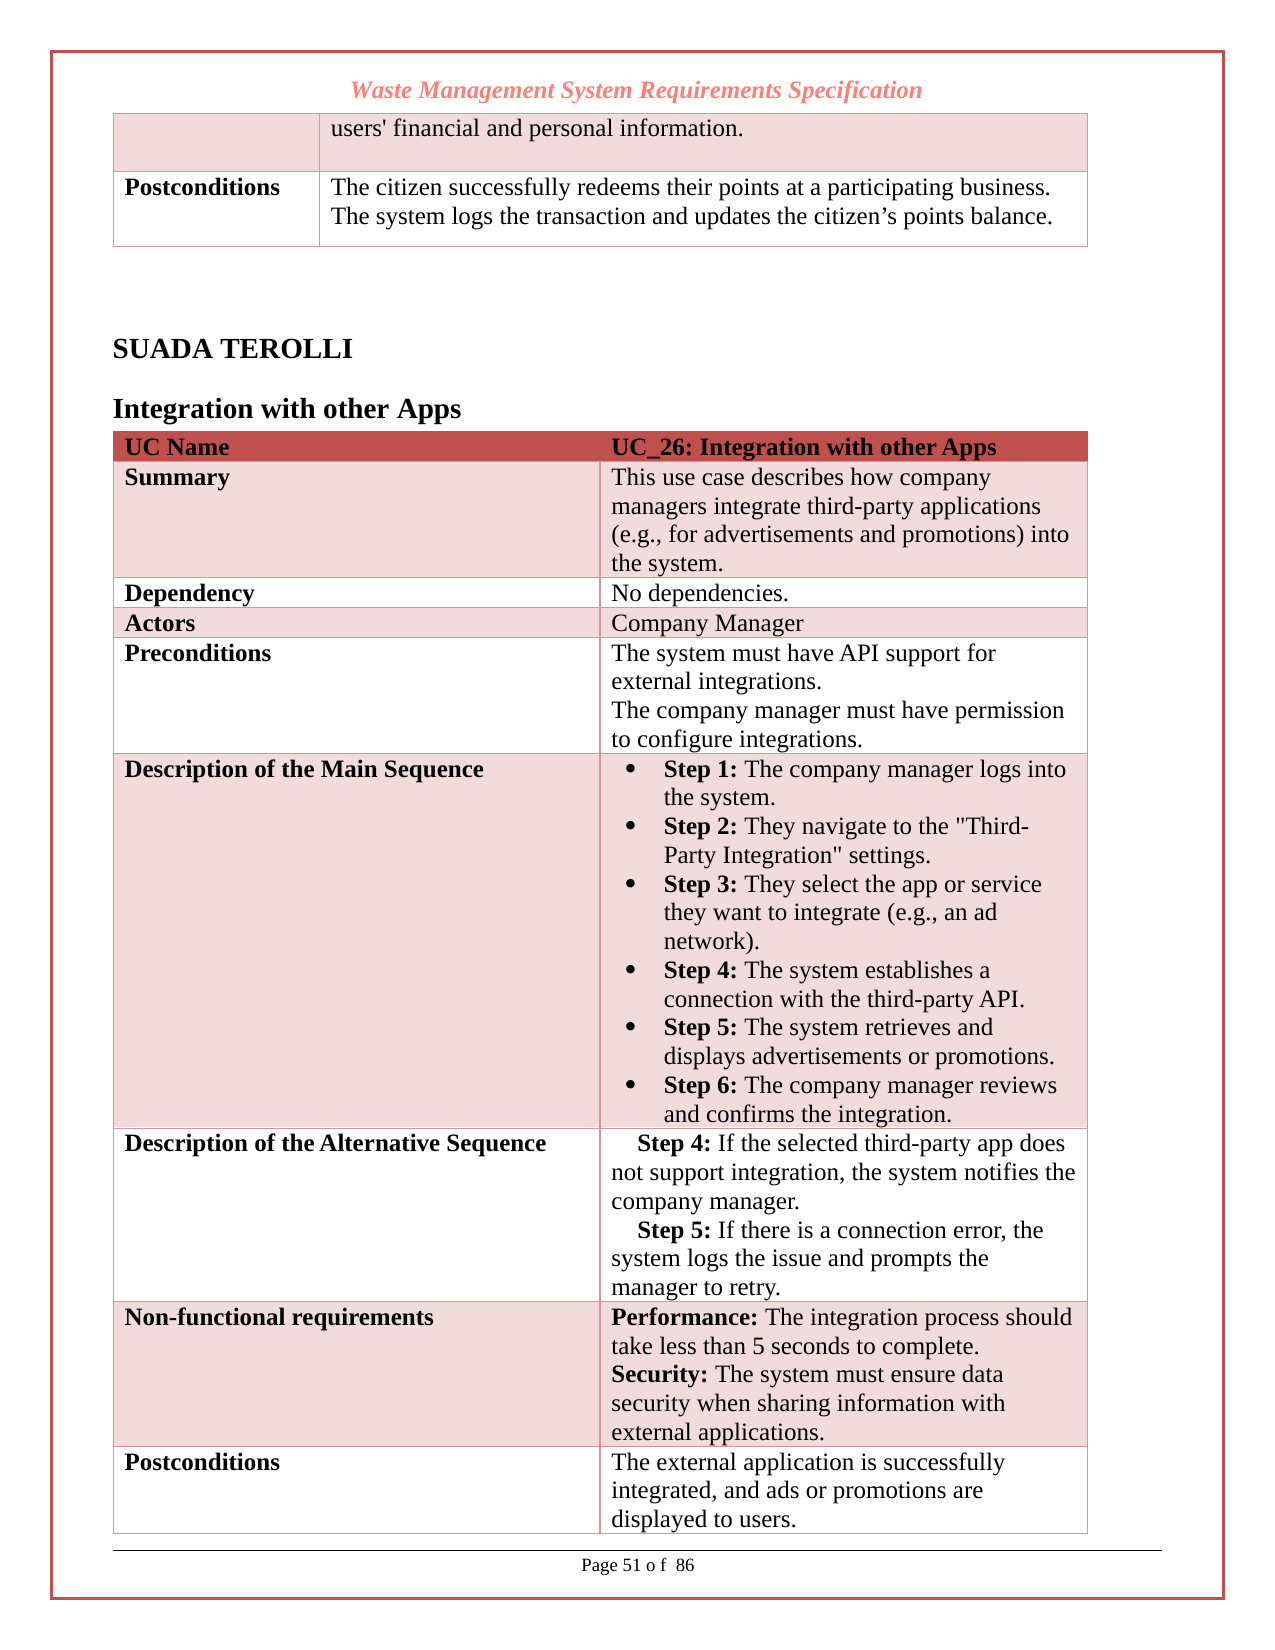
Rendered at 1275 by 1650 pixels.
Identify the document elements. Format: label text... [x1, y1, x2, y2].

table_cell Step 1: The company manager logs into the system. Step 2: They navigate to the "Third-Party Integration" settings. Step 3: They select the app or service they want to integrate (e.g., an ad network). Step 4: The system establishes a connection with the third-party API. Step 5: The system retrieves and displays advertisements or promotions. Step 6: The company manager reviews and confirms the integration. [601, 754, 1087, 1127]
table_cell Performance: The integration process should take less than 5 seconds to complete. Security: The system must ensure data security when sharing information with external applications. [601, 1302, 1087, 1446]
table_cell Company Manager [601, 608, 1087, 637]
table_cell  Step 4: If the selected third-party app does not support integration, the system notifies the company manager.  Step 5: If there is a connection error, the system logs the issue and prompts the manager to retry. [601, 1129, 1087, 1301]
text SUADA TEROLLI [112, 331, 1162, 366]
table_cell The citizen successfully redeems their points at a participating business. The system logs the transaction and updates the citizen’s points balance. [320, 172, 1087, 246]
table_cell This use case describes how company managers integrate third-party applications (e.g., for advertisements and promotions) into the system. [601, 462, 1087, 577]
table_cell Actors [114, 608, 599, 637]
table_cell Description of the Alternative Sequence [114, 1129, 599, 1301]
text Integration with other Apps [112, 391, 1162, 425]
table_cell Dependency [114, 578, 599, 607]
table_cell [320, 114, 1087, 171]
table_cell Non-functional requirements [114, 1302, 599, 1446]
table_cell Postconditions [114, 1447, 599, 1533]
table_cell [114, 114, 319, 171]
table_cell Postconditions [114, 172, 319, 246]
table_cell Description of the Main Sequence [114, 754, 599, 1127]
table_cell The system must have API support for external integrations. The company manager must have permission to configure integrations. [601, 638, 1087, 753]
table_cell The external application is successfully integrated, and ads or promotions are displayed to users. [601, 1447, 1087, 1533]
table_cell Preconditions [114, 638, 599, 753]
table_header UC Name [114, 432, 599, 461]
table_cell Summary [114, 462, 599, 577]
table_header UC_26: Integration with other Apps [601, 432, 1087, 461]
table_cell No dependencies. [601, 578, 1087, 607]
